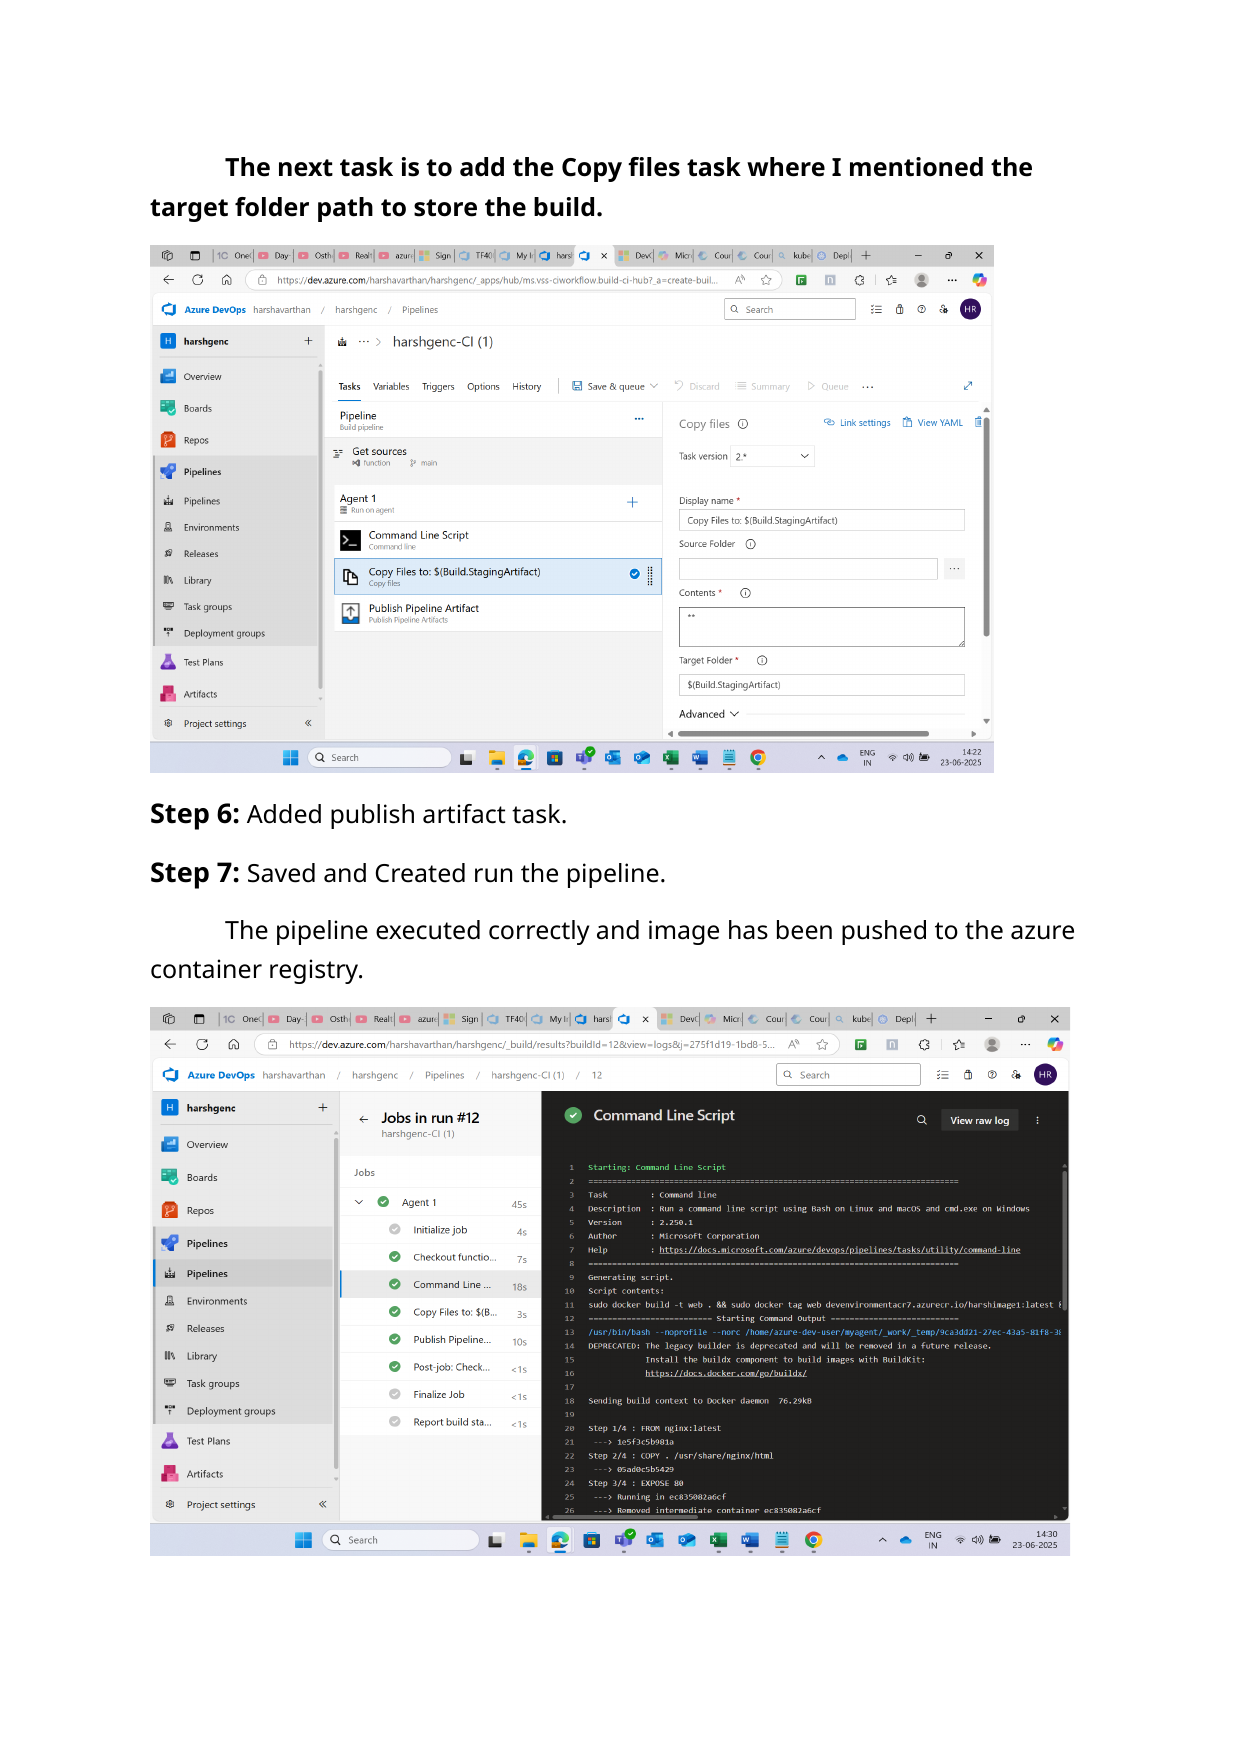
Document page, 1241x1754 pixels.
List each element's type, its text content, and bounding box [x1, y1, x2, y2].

text Step 6: Added publish artifact task. [150, 794, 1090, 831]
picture [150, 245, 994, 773]
text Step 7: Saved and Created run the pipeline. [150, 853, 1090, 890]
text The next task is to add the Copy files task where I mentioned the target folder path to store the build. [150, 150, 1090, 223]
picture [150, 1007, 1071, 1556]
text The pipeline executed correctly and image has been pushed to the azure container registry. [150, 912, 1090, 986]
